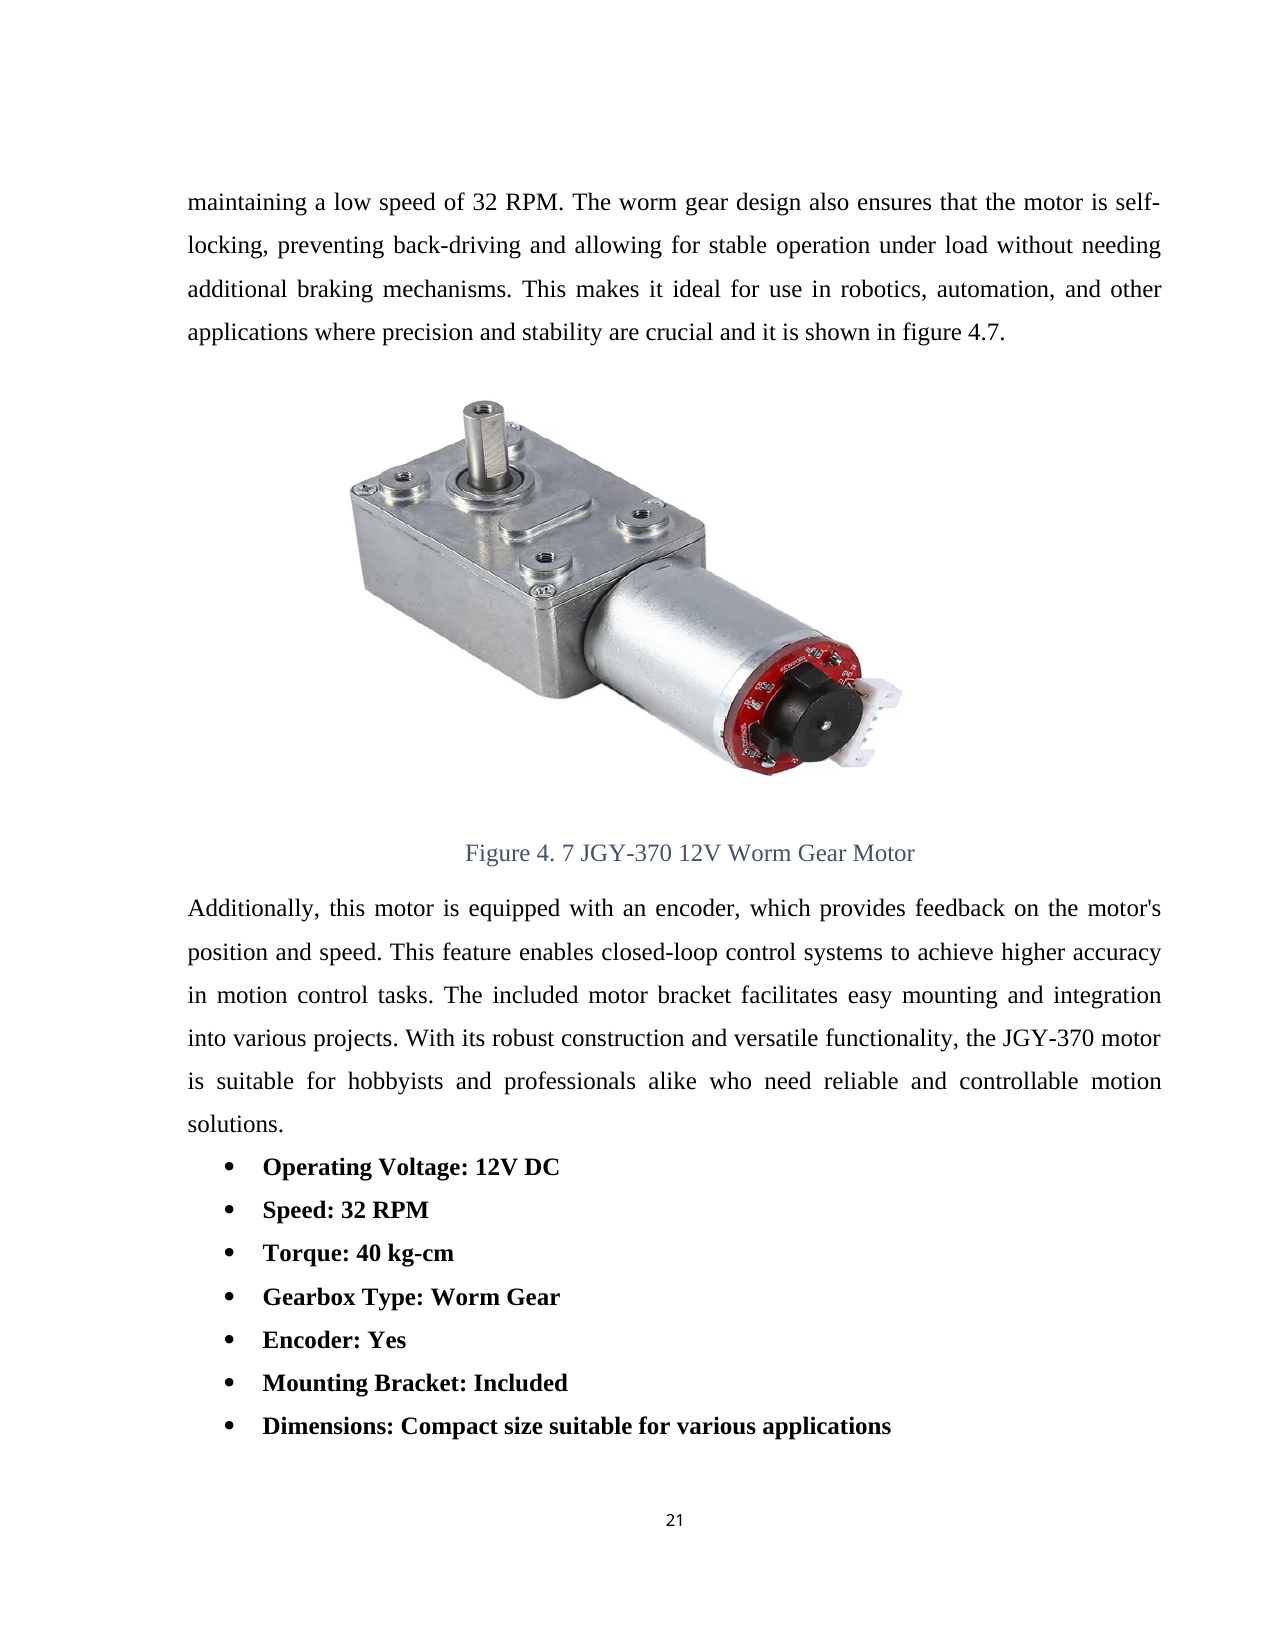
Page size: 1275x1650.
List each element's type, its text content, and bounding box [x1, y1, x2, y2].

list Encoder: Yes [225, 1325, 1162, 1353]
picture [329, 372, 915, 797]
list Torque: 40 kg-cm [225, 1238, 1162, 1267]
list Dimensions: Compact size suitable for various applications [225, 1411, 1162, 1440]
list Operating Voltage: 12V DC [225, 1152, 1162, 1181]
list Mounting Bracket: Included [225, 1368, 1162, 1397]
list Speed: 32 RPM [225, 1195, 1162, 1224]
list Gearbox Type: Worm Gear [225, 1282, 1162, 1310]
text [187, 187, 1162, 346]
text Additionally, this motor is equipped with an encoder, which provides feedback on the motor's position and speed. This feature enables closed-loop control systems to achieve higher accuracy in motion control tasks. The included motor bracket facilitates easy mounting and integration into various projects. With its robust construction and versatile functionality, the JGY-370 motor is suitable for hobbyists and professionals alike who need reliable and controllable motion solutions. [187, 893, 1162, 1138]
